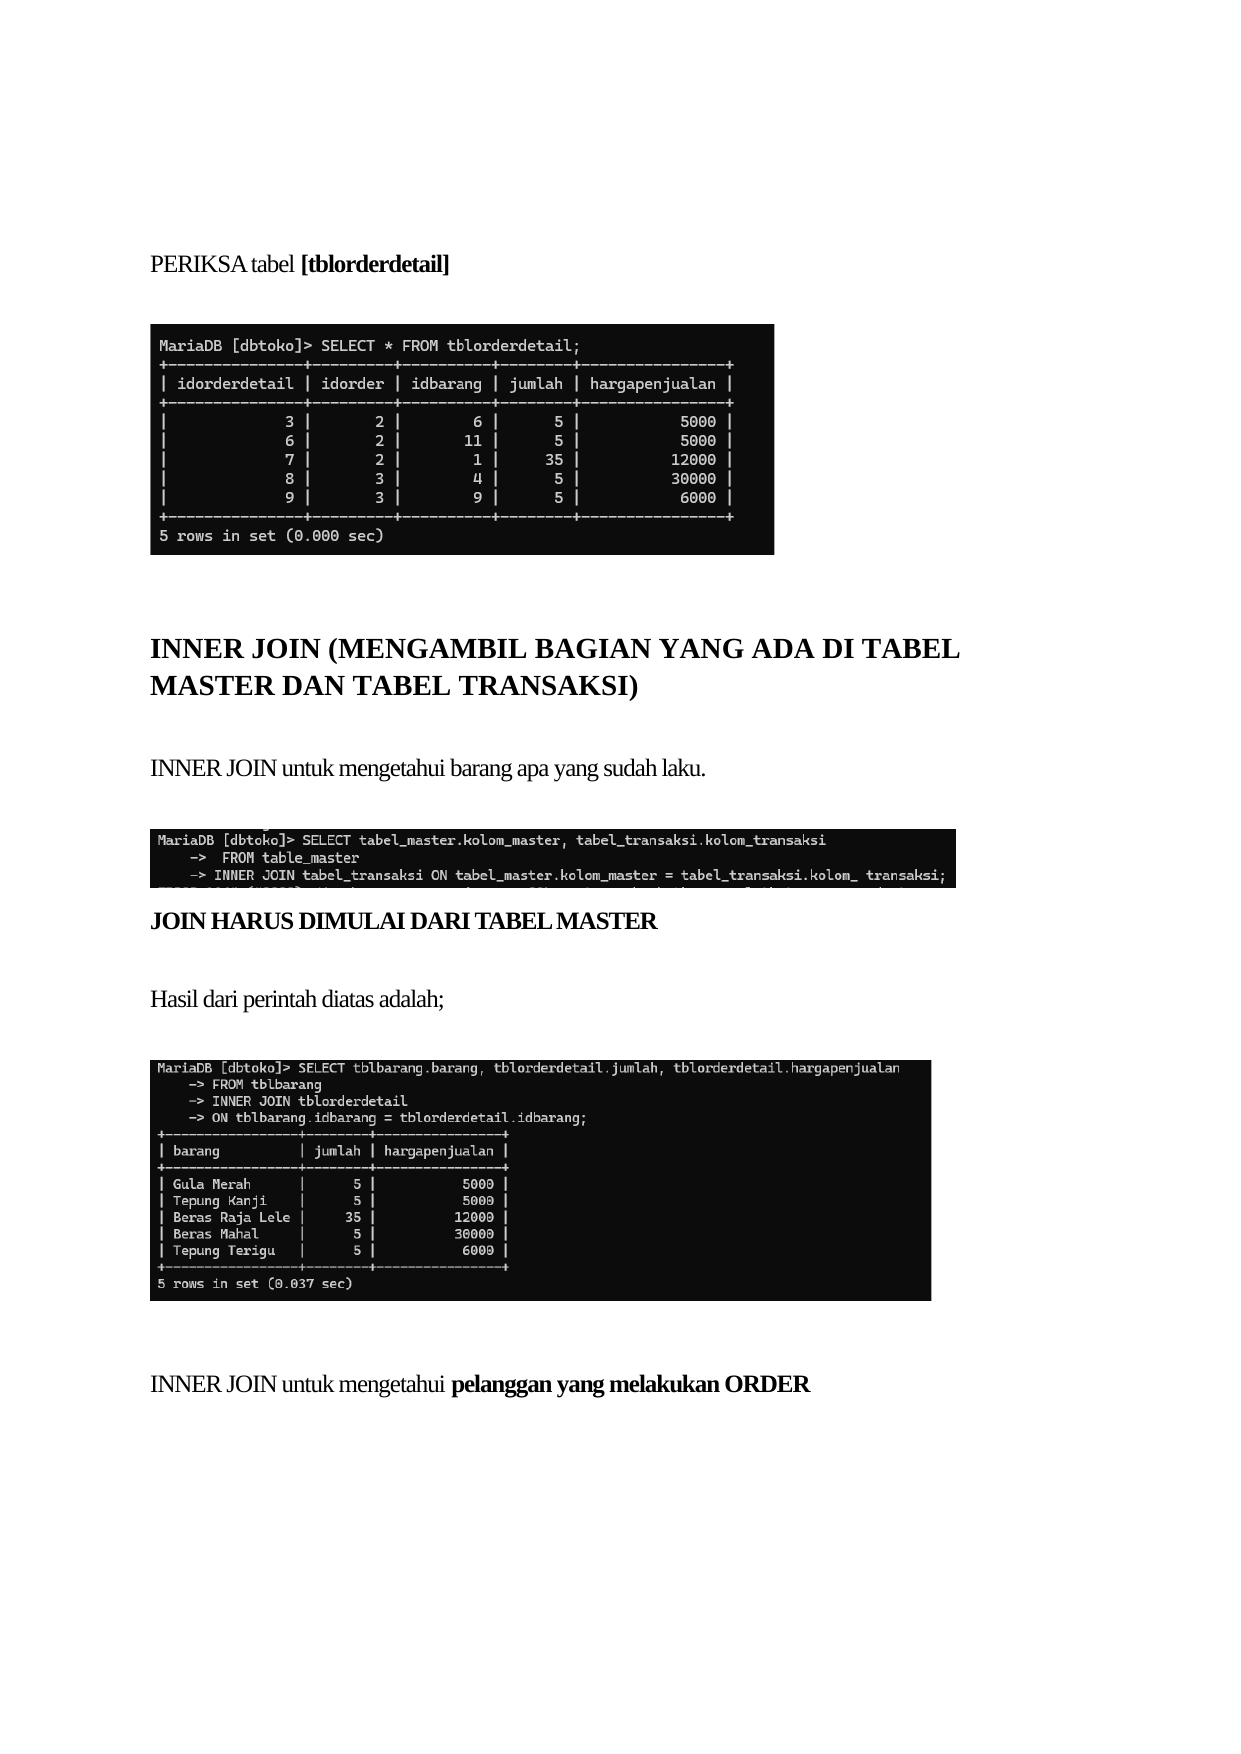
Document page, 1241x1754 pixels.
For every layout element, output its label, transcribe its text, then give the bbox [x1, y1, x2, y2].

picture [150, 324, 775, 555]
subtitle INNER JOIN (MENGAMBIL BAGIAN YANG ADA DI TABEL MASTER DAN TABEL TRANSAKSI) [150, 632, 1090, 701]
title INNER JOIN untuk mengetahui barang apa yang sudah laku. [150, 753, 1090, 782]
picture [150, 829, 956, 888]
title JOIN HARUS DIMULAI DARI TABEL MASTER [150, 906, 1090, 935]
title INNER JOIN untuk mengetahui pelanggan yang melakukan ORDER [150, 1369, 1090, 1398]
title Hasil dari perintah diatas adalah; [150, 984, 1090, 1013]
title PERIKSA tabel [tblorderdetail] [150, 249, 1090, 278]
picture [150, 1060, 932, 1301]
